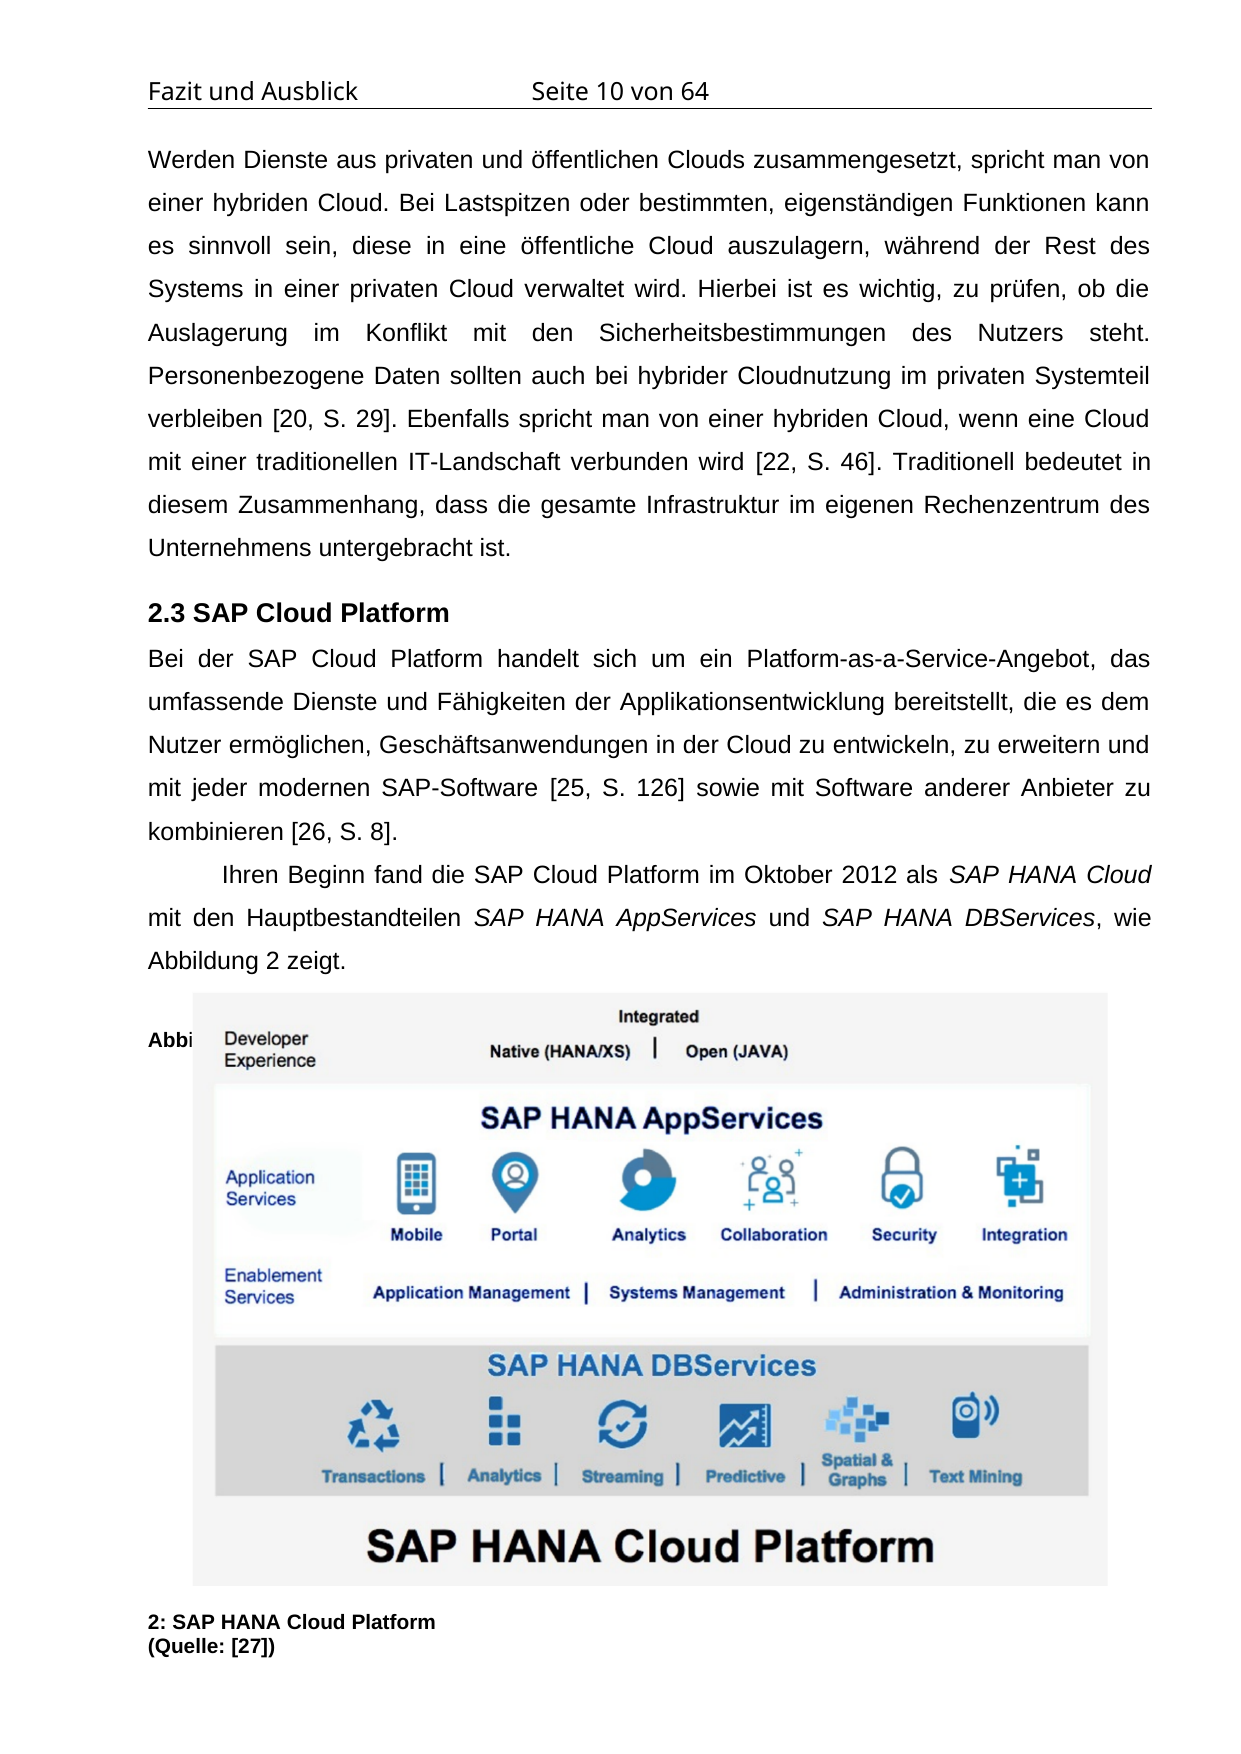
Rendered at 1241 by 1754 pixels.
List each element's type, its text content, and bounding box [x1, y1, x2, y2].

text Werden Dienste aus privaten und öffentlichen Clouds zusammengesetzt, spricht man von einer hybriden Cloud. Bei Lastspitzen oder bestimmten, eigenständigen Funktionen kann es sinnvoll sein, diese in eine öffentliche Cloud auszulagern, während der Rest des Systems in einer privaten Cloud verwaltet wird. Hierbei ist es wichtig, zu prüfen, ob die Auslagerung im Konflikt mit den Sicherheitsbestimmungen des Nutzers steht. Personenbezogene Daten sollten auch bei hybrider Cloudnutzung im privaten Systemteil verbleiben . Ebenfalls spricht man von einer hybriden Cloud, wenn eine Cloud mit einer traditionellen IT-Landschaft verbunden wird . Traditionell bedeutet in diesem Zusammenhang, dass die gesamte Infrastruktur im eigenen Rechenzentrum des Unternehmens untergebracht ist. [148, 145, 1152, 562]
text Ihren Beginn fand die SAP Cloud Platform im Oktober 2012 als SAP HANA Cloud mit den Hauptbestandteilen SAP HANA AppServices und SAP HANA DBServices, wie Abbildung 2 zeigt. [148, 860, 1152, 975]
text (Quelle: ) [148, 1633, 1152, 1657]
subtitle SAP Cloud Platform [148, 597, 1152, 628]
text Bei der SAP Cloud Platform handelt sich um ein Platform-as-a-Service-Angebot, das umfassende Dienste und Fähigkeiten der Applikationsentwicklung bereitstellt, die es dem Nutzer ermöglichen, Geschäftsanwendungen in der Cloud zu entwickeln, zu erweitern und mit jeder modernen SAP-Software sowie mit Software anderer Anbieter zu kombinieren . [148, 644, 1152, 845]
picture [191, 991, 1108, 1586]
